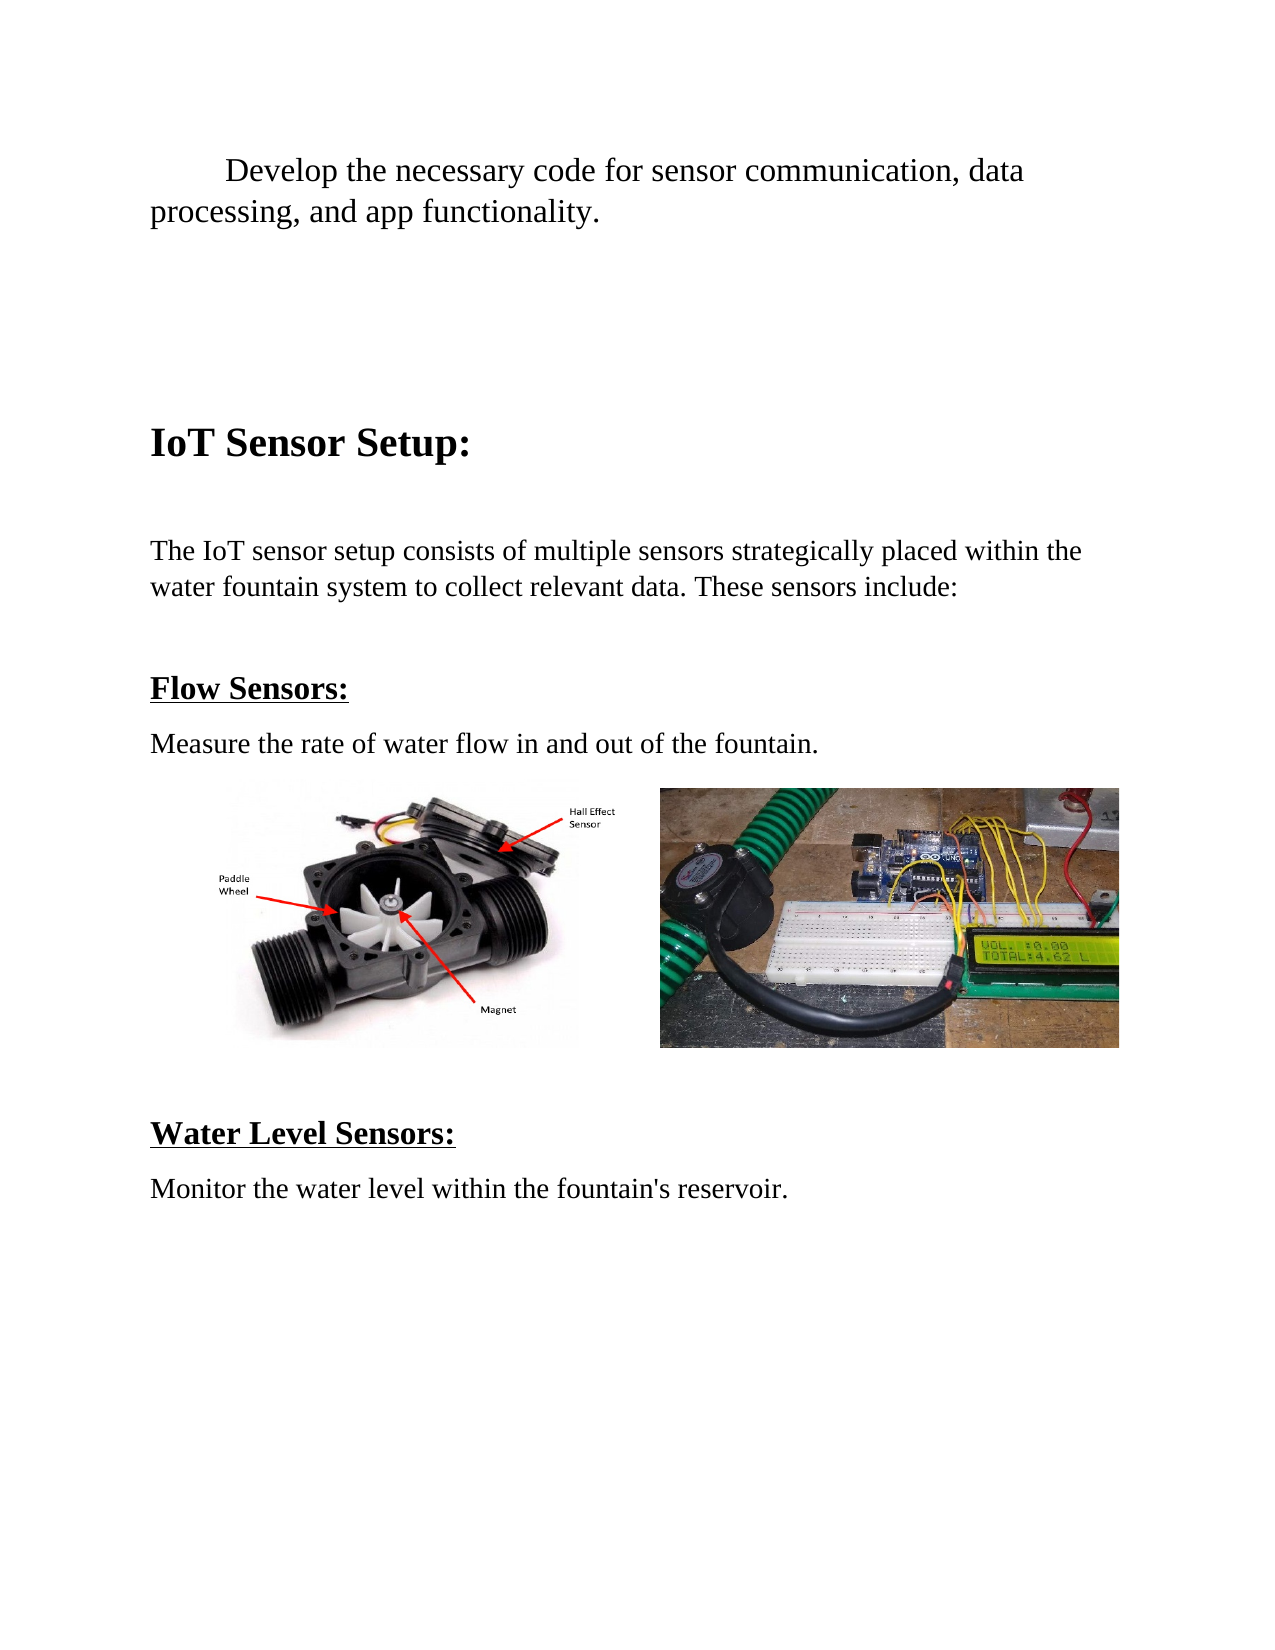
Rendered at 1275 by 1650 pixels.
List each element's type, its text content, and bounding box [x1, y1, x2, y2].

text IoT Sensor Setup: [150, 417, 1125, 465]
text Measure the rate of water flow in and out of the fountain. [150, 726, 1125, 760]
text Water Level Sensors: [150, 1113, 1125, 1152]
text The IoT sensor setup consists of multiple sensors strategically placed within the water fountain system to collect relevant data. These sensors include: [150, 533, 1125, 602]
picture [660, 788, 1120, 1048]
text Develop the necessary code for sensor communication, data processing, and app functionality. [150, 150, 1125, 230]
picture [157, 779, 646, 1048]
text Flow Sensors: [150, 668, 1125, 707]
text Monitor the water level within the fountain's reservoir. [150, 1171, 1125, 1205]
